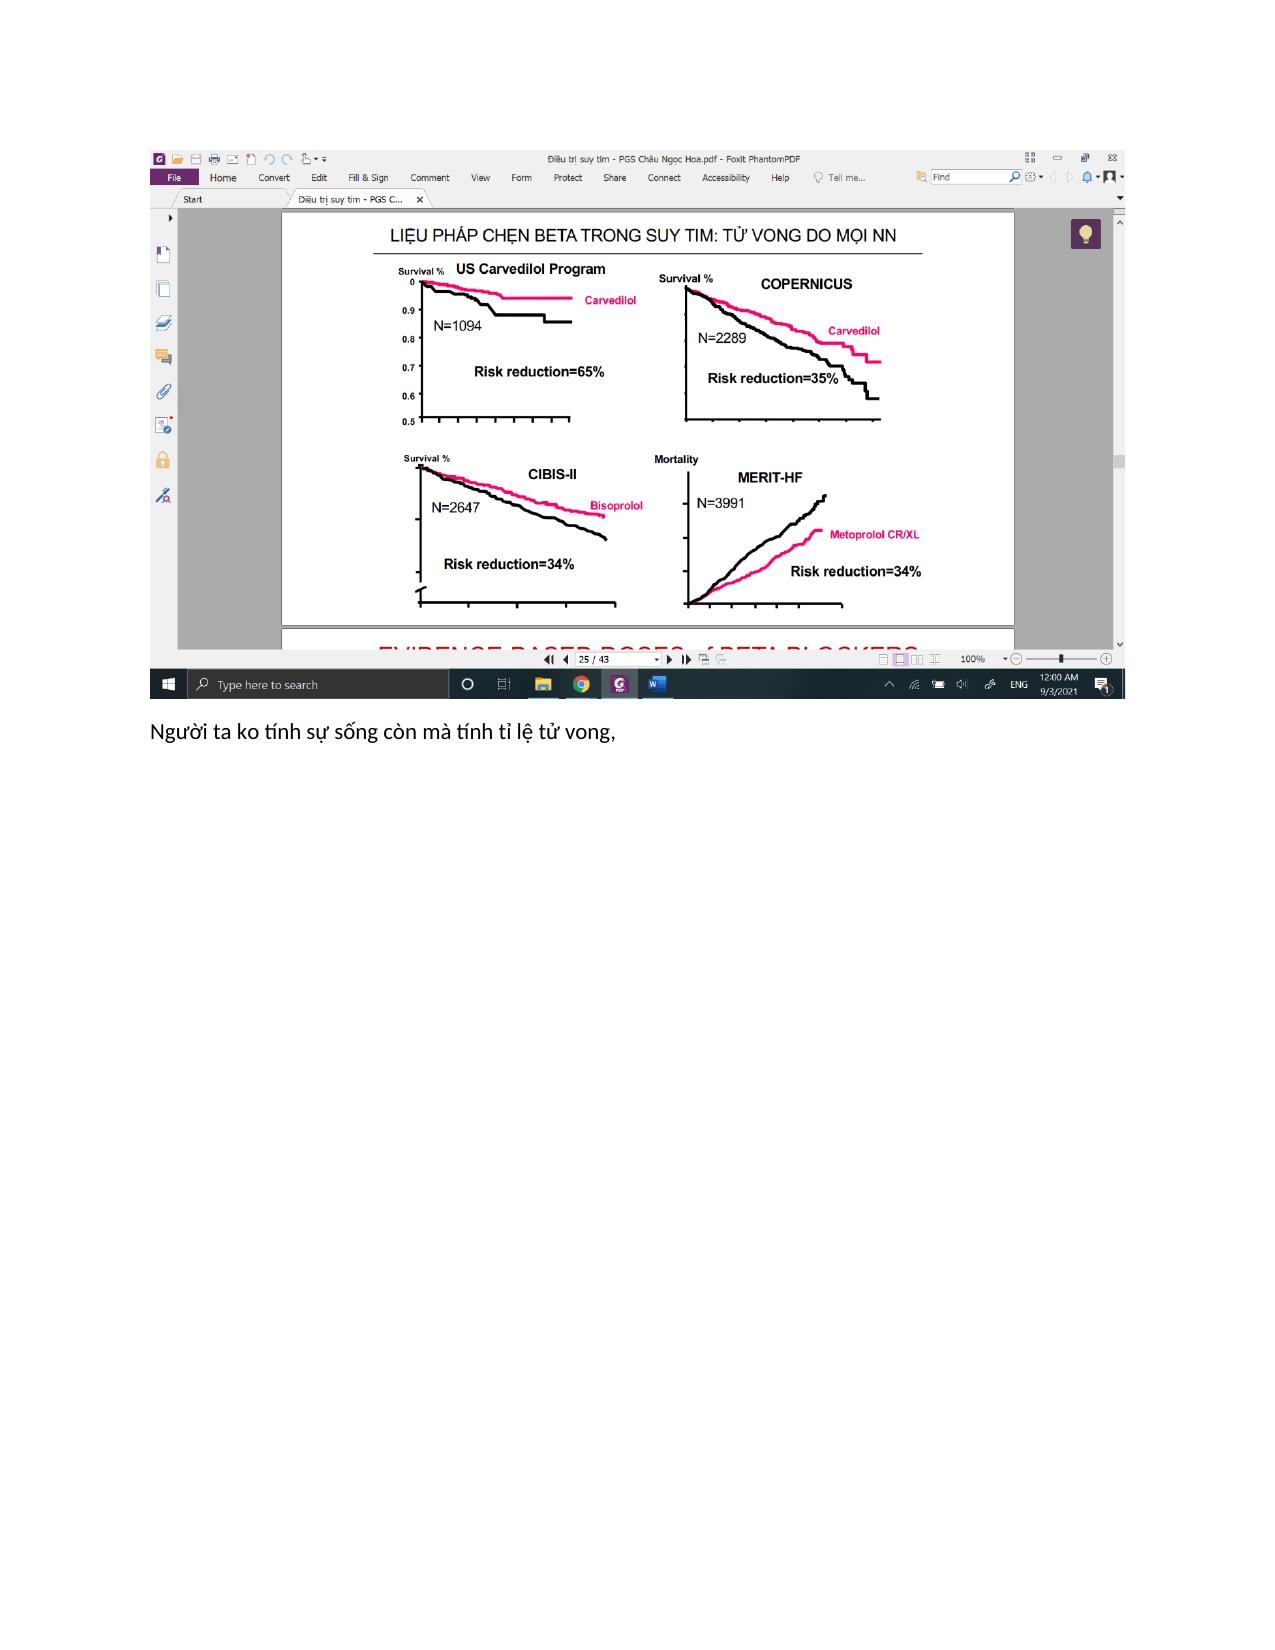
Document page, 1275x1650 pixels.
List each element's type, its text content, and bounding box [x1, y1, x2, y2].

picture [150, 150, 1125, 699]
text Người ta ko tính sự sống còn mà tính tỉ lệ tử vong, [150, 717, 1125, 745]
